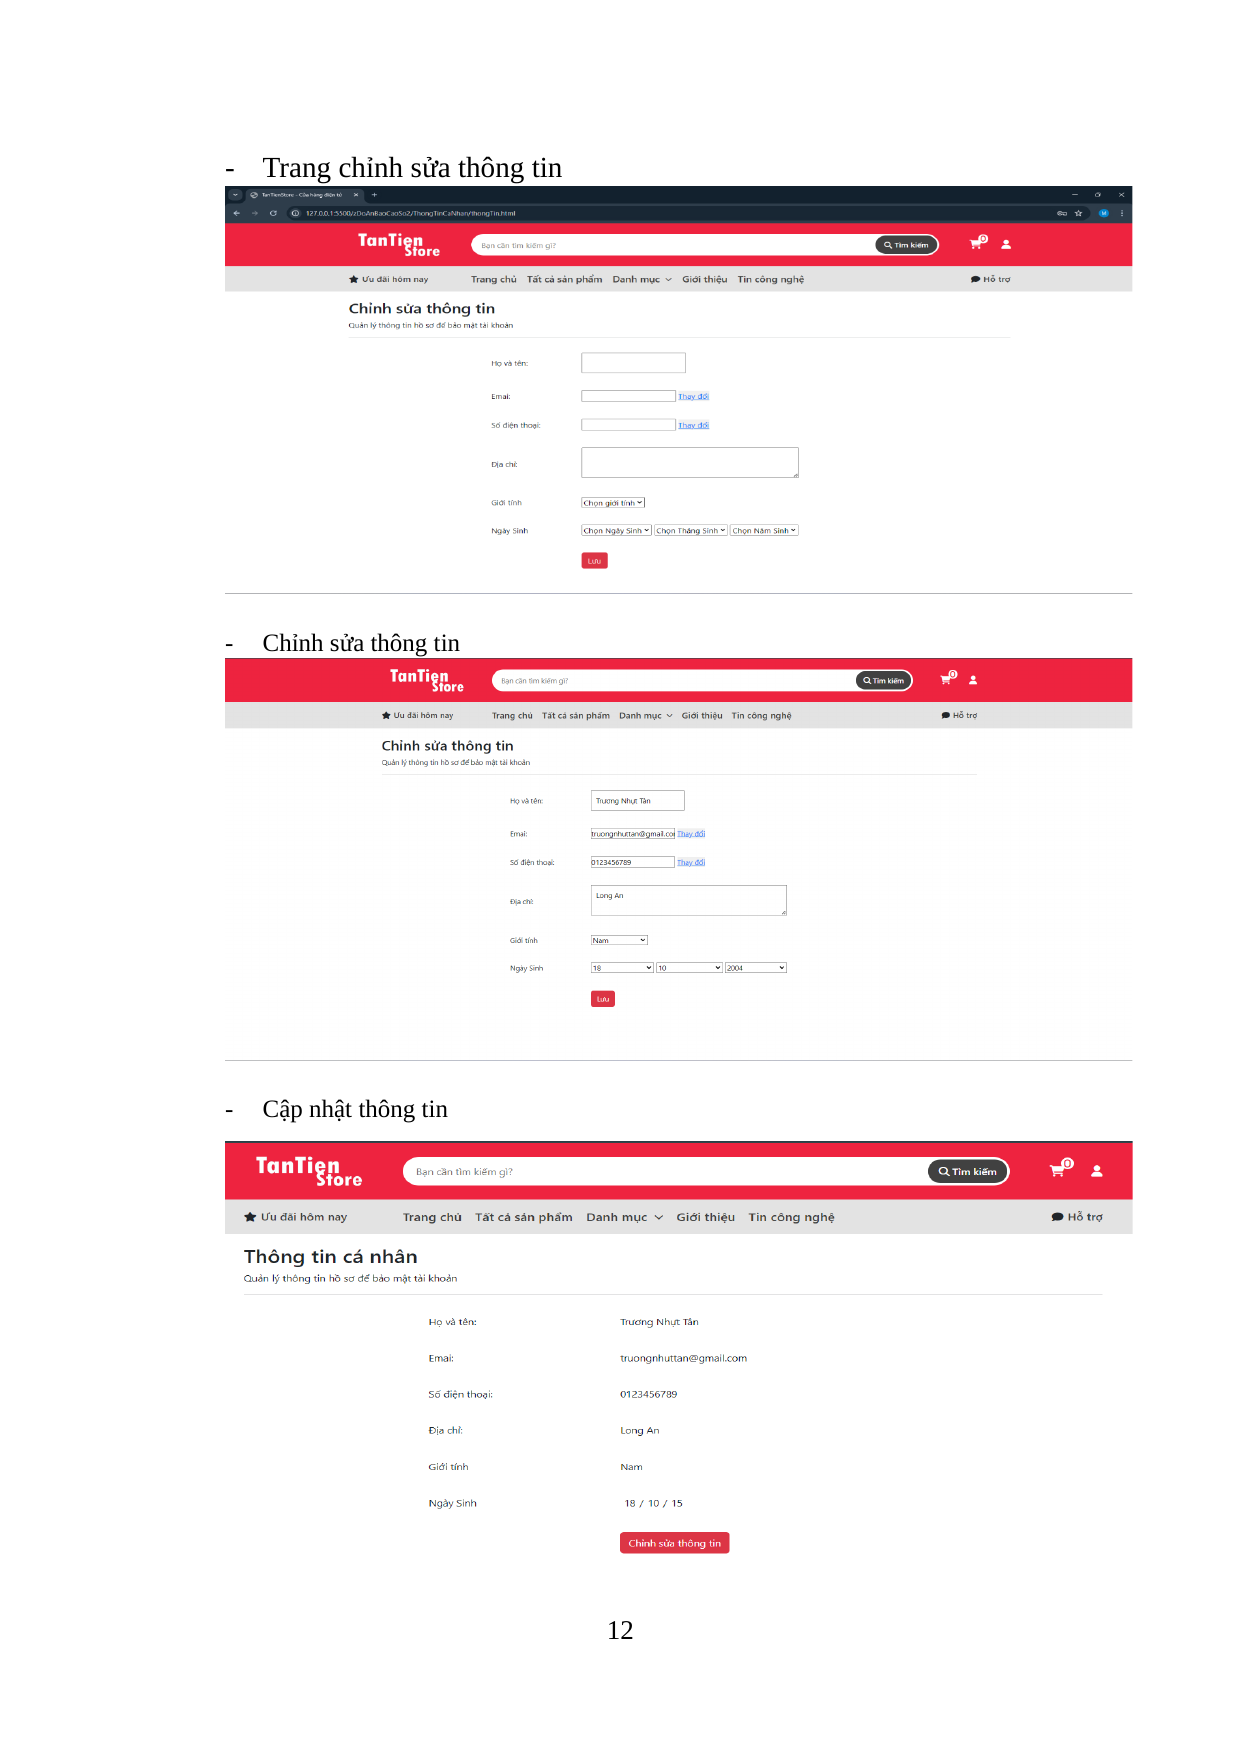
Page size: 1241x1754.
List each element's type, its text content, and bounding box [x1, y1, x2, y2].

list Chỉnh sửa thông tin [225, 628, 1090, 656]
picture [225, 186, 1133, 594]
picture [225, 658, 1133, 1061]
list Trang chỉnh sửa thông tin [225, 150, 1090, 183]
list Cập nhật thông tin [225, 1094, 1090, 1123]
picture [225, 1141, 1133, 1598]
